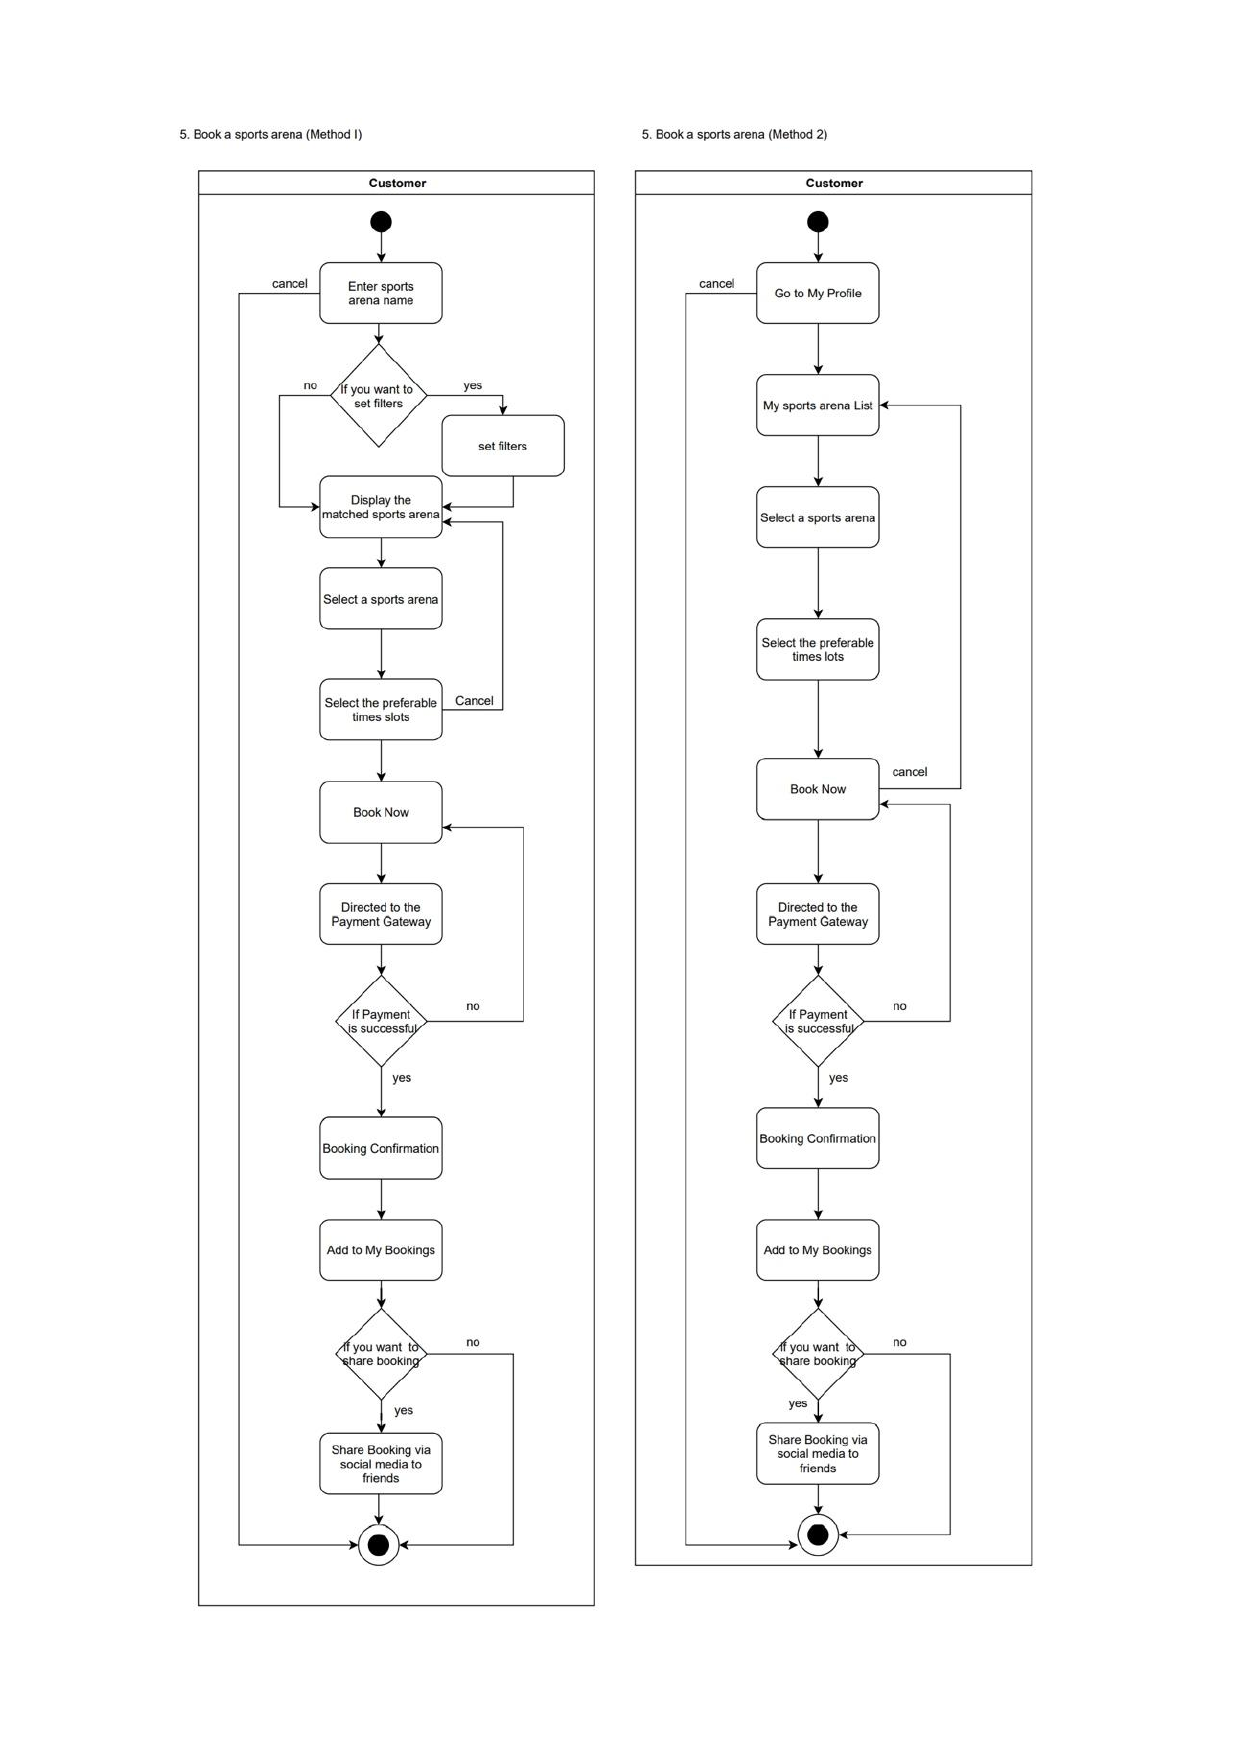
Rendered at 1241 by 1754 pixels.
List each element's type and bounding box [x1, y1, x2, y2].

picture [177, 118, 1056, 1623]
